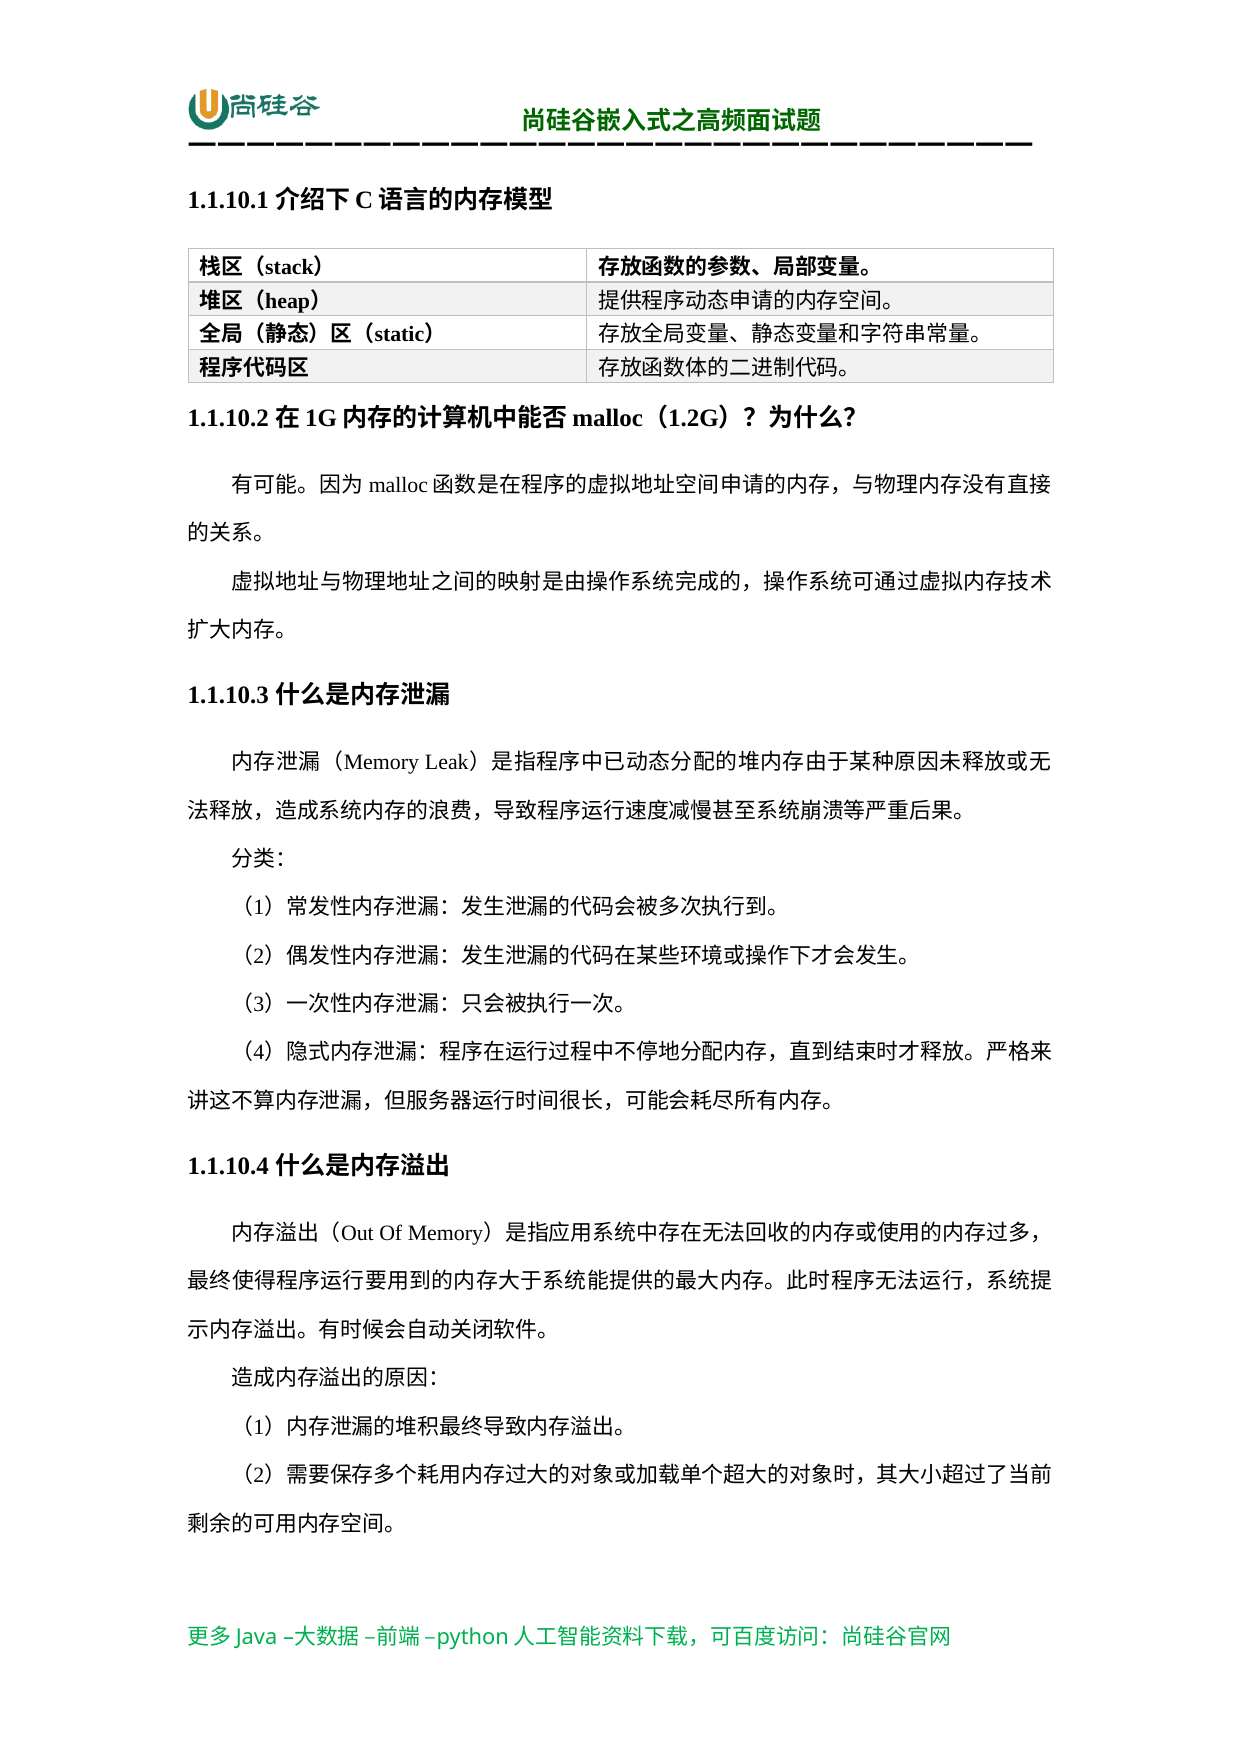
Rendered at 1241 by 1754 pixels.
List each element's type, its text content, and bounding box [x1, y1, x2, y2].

picture [187, 88, 320, 130]
text 内存泄漏的堆积最终导致内存溢出。 [187, 1408, 1053, 1441]
table_cell 程序代码区 [189, 350, 586, 382]
text 虚拟地址与物理地址之间的映射是由操作系统完成的，操作系统可通过虚拟内存技术扩大内存。 [187, 563, 1053, 644]
text 在1G内存的计算机中能否malloc（1.2G）？为什么？ [187, 383, 1053, 448]
text 隐式内存泄漏：程序在运行过程中不停地分配内存，直到结束时才释放。严格来讲这不算内存泄漏，但服务器运行时间很长，可能会耗尽所有内存。 [187, 1034, 1053, 1115]
table_cell 提供程序动态申请的内存空间。 [587, 283, 1053, 315]
text 一次性内存泄漏：只会被执行一次。 [187, 986, 1053, 1018]
text 造成内存溢出的原因： [187, 1360, 1053, 1392]
text 有可能。因为malloc函数是在程序的虚拟地址空间申请的内存，与物理内存没有直接的关系。 [187, 466, 1053, 547]
table_cell 全局（静态）区（static） [189, 316, 586, 348]
table_header 存放函数的参数、局部变量。 [587, 249, 1053, 281]
table_cell 存放全局变量、静态变量和字符串常量。 [587, 316, 1053, 348]
text 常发性内存泄漏：发生泄漏的代码会被多次执行到。 [187, 889, 1053, 921]
text 内存溢出（Out Of Memory）是指应用系统中存在无法回收的内存或使用的内存过多，最终使得程序运行要用到的内存大于系统能提供的最大内存。此时程序无法运行，系统提示内存溢出。有时候会自动关闭软件。 [187, 1214, 1053, 1344]
text 需要保存多个耗用内存过大的对象或加载单个超大的对象时，其大小超过了当前剩余的可用内存空间。 [187, 1457, 1053, 1538]
text 内存泄漏（Memory Leak）是指程序中已动态分配的堆内存由于某种原因未释放或无法释放，造成系统内存的浪费，导致程序运行速度减慢甚至系统崩溃等严重后果。 [187, 743, 1053, 825]
table_cell 堆区（heap） [189, 283, 586, 315]
table_cell 存放函数体的二进制代码。 [587, 350, 1053, 382]
text 偶发性内存泄漏：发生泄漏的代码在某些环境或操作下才会发生。 [187, 937, 1053, 970]
text 什么是内存溢出 [187, 1131, 1053, 1196]
table_header 栈区（stack） [189, 249, 586, 281]
text 分类： [187, 841, 1053, 873]
text 介绍下C语言的内存模型 [187, 165, 1053, 230]
text 什么是内存泄漏 [187, 660, 1053, 725]
